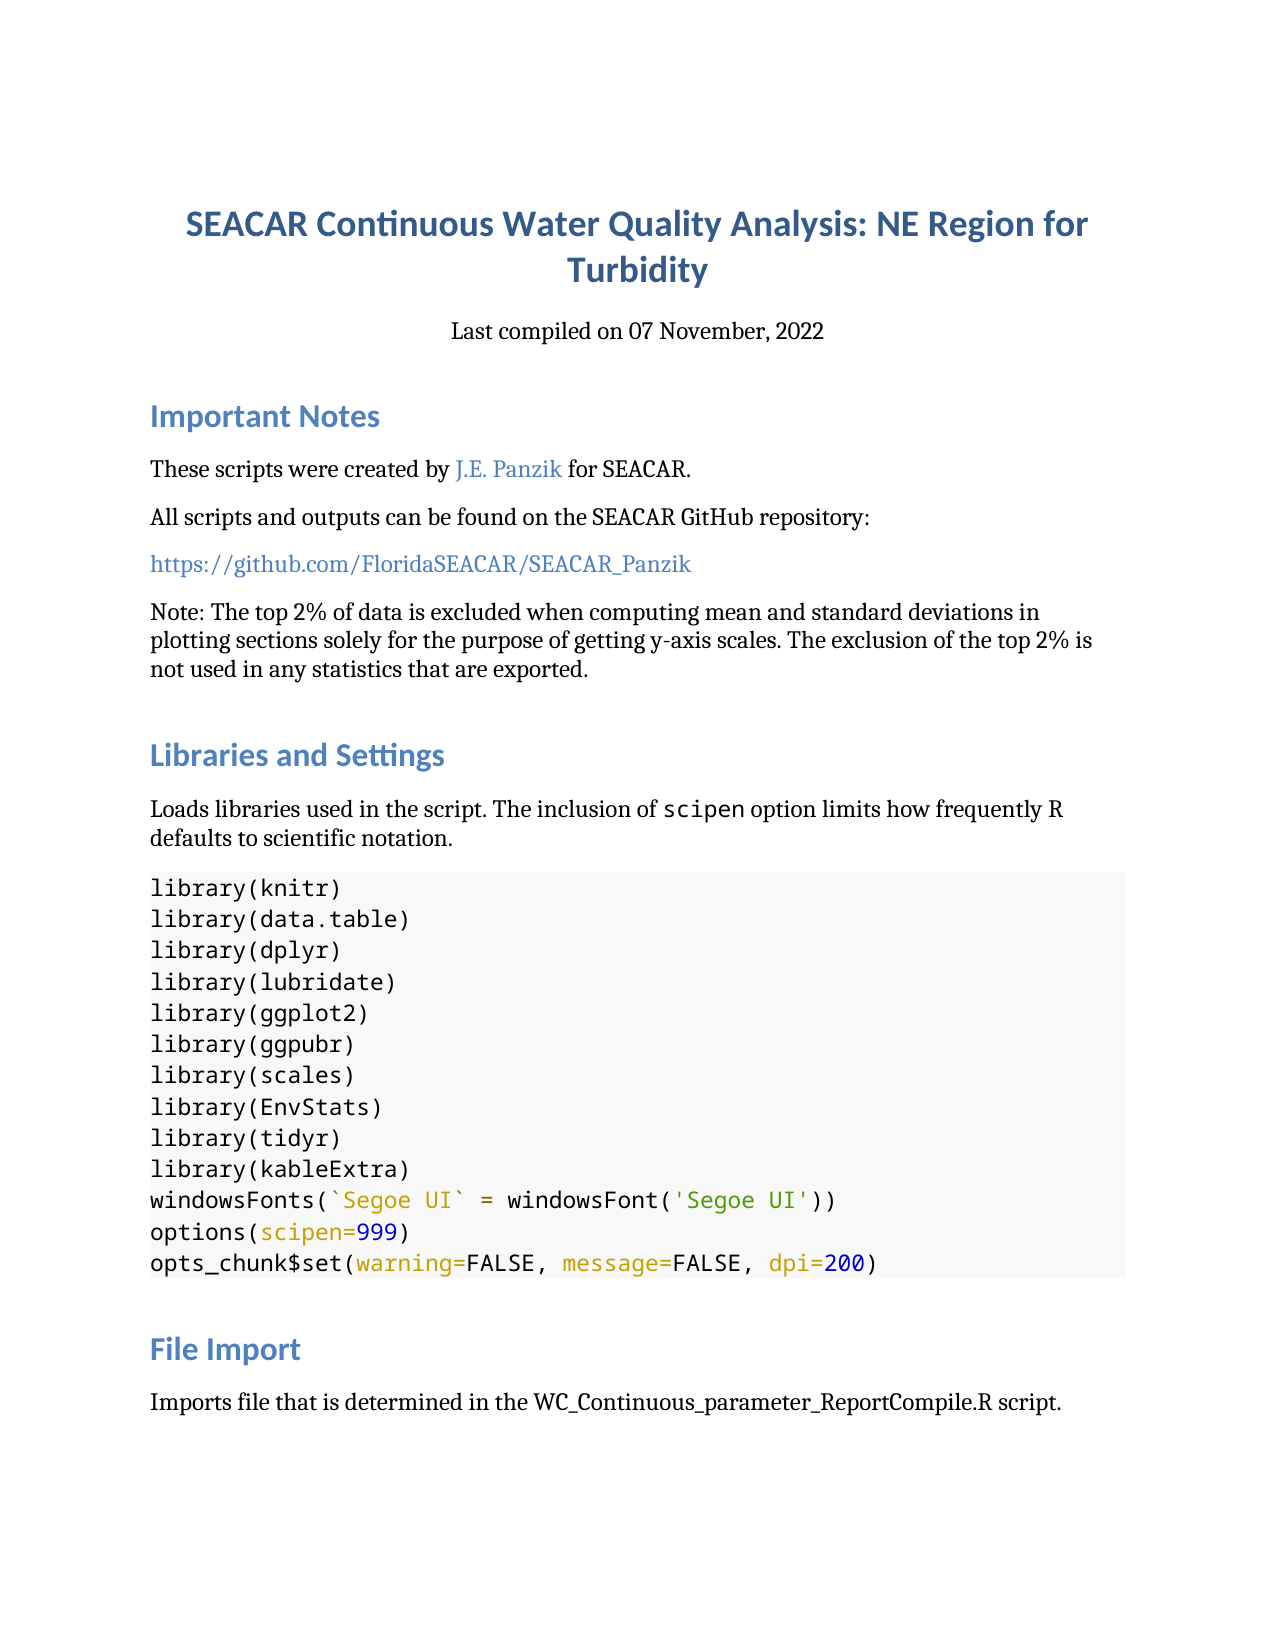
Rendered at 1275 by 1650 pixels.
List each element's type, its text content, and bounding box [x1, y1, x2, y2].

text These scripts were created by J.E. Panzik for SEACAR. [150, 455, 1125, 484]
subtitle Important Notes [150, 395, 1125, 436]
subtitle File Import [150, 1328, 1125, 1369]
text https://github.com/FloridaSEACAR/SEACAR_Panzik [150, 550, 1125, 579]
text Note: The top 2% of data is excluded when computing mean and standard deviations in plotting sections solely for the purpose of getting y-axis scales. The exclusion of the top 2% is not used in any statistics that are exported. [150, 597, 1125, 684]
text Loads libraries used in the script. The inclusion of scipen option limits how frequently R defaults to scientific notation. [150, 793, 1125, 853]
text Imports file that is determined in the WC_Continuous_parameter_ReportCompile.R script. [150, 1388, 1125, 1416]
text Last compiled on 07 November, 2022 [150, 317, 1125, 345]
subtitle Libraries and Settings [150, 734, 1125, 774]
text All scripts and outputs can be found on the SEACAR GitHub repository: [150, 502, 1125, 531]
text library(knitr) library(data.table) library(dplyr) library(lubridate) library(ggplot2) library(ggpubr) library(scales) library(EnvStats) library(tidyr) library(kableExtra) windowsFonts(`Segoe UI` = windowsFont('Segoe UI')) options(scipen=999) opts_chunk$set(warning=FALSE, message=FALSE, dpi=200) [342, 872, 1125, 1278]
title SEACAR Continuous Water Quality Analysis: NE Region for Turbidity [150, 200, 1125, 292]
